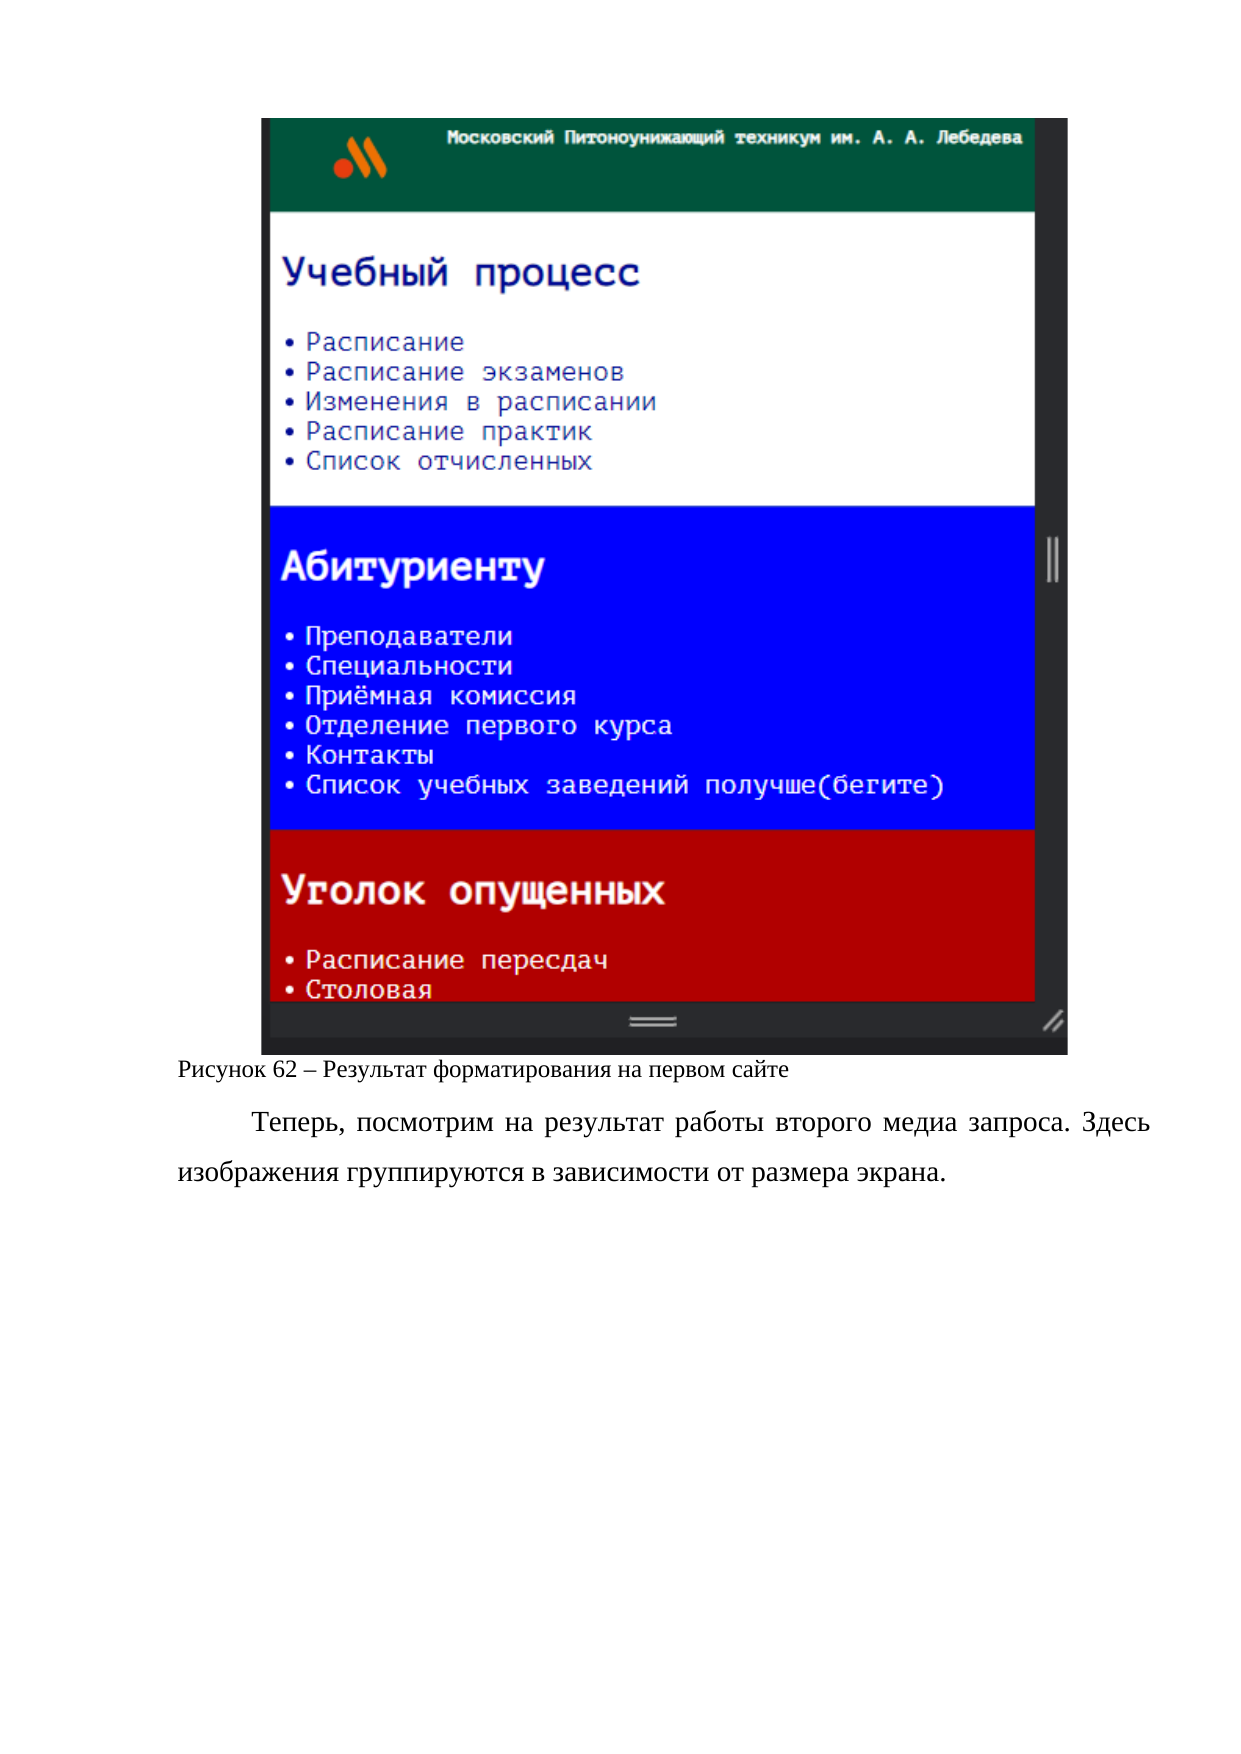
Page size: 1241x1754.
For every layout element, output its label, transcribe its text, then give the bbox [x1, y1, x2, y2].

text Теперь, посмотрим на результат работы второго медиа запроса. Здесь изображения группируются в зависимости от размера экрана. [177, 1104, 1152, 1188]
picture [261, 118, 1068, 1055]
